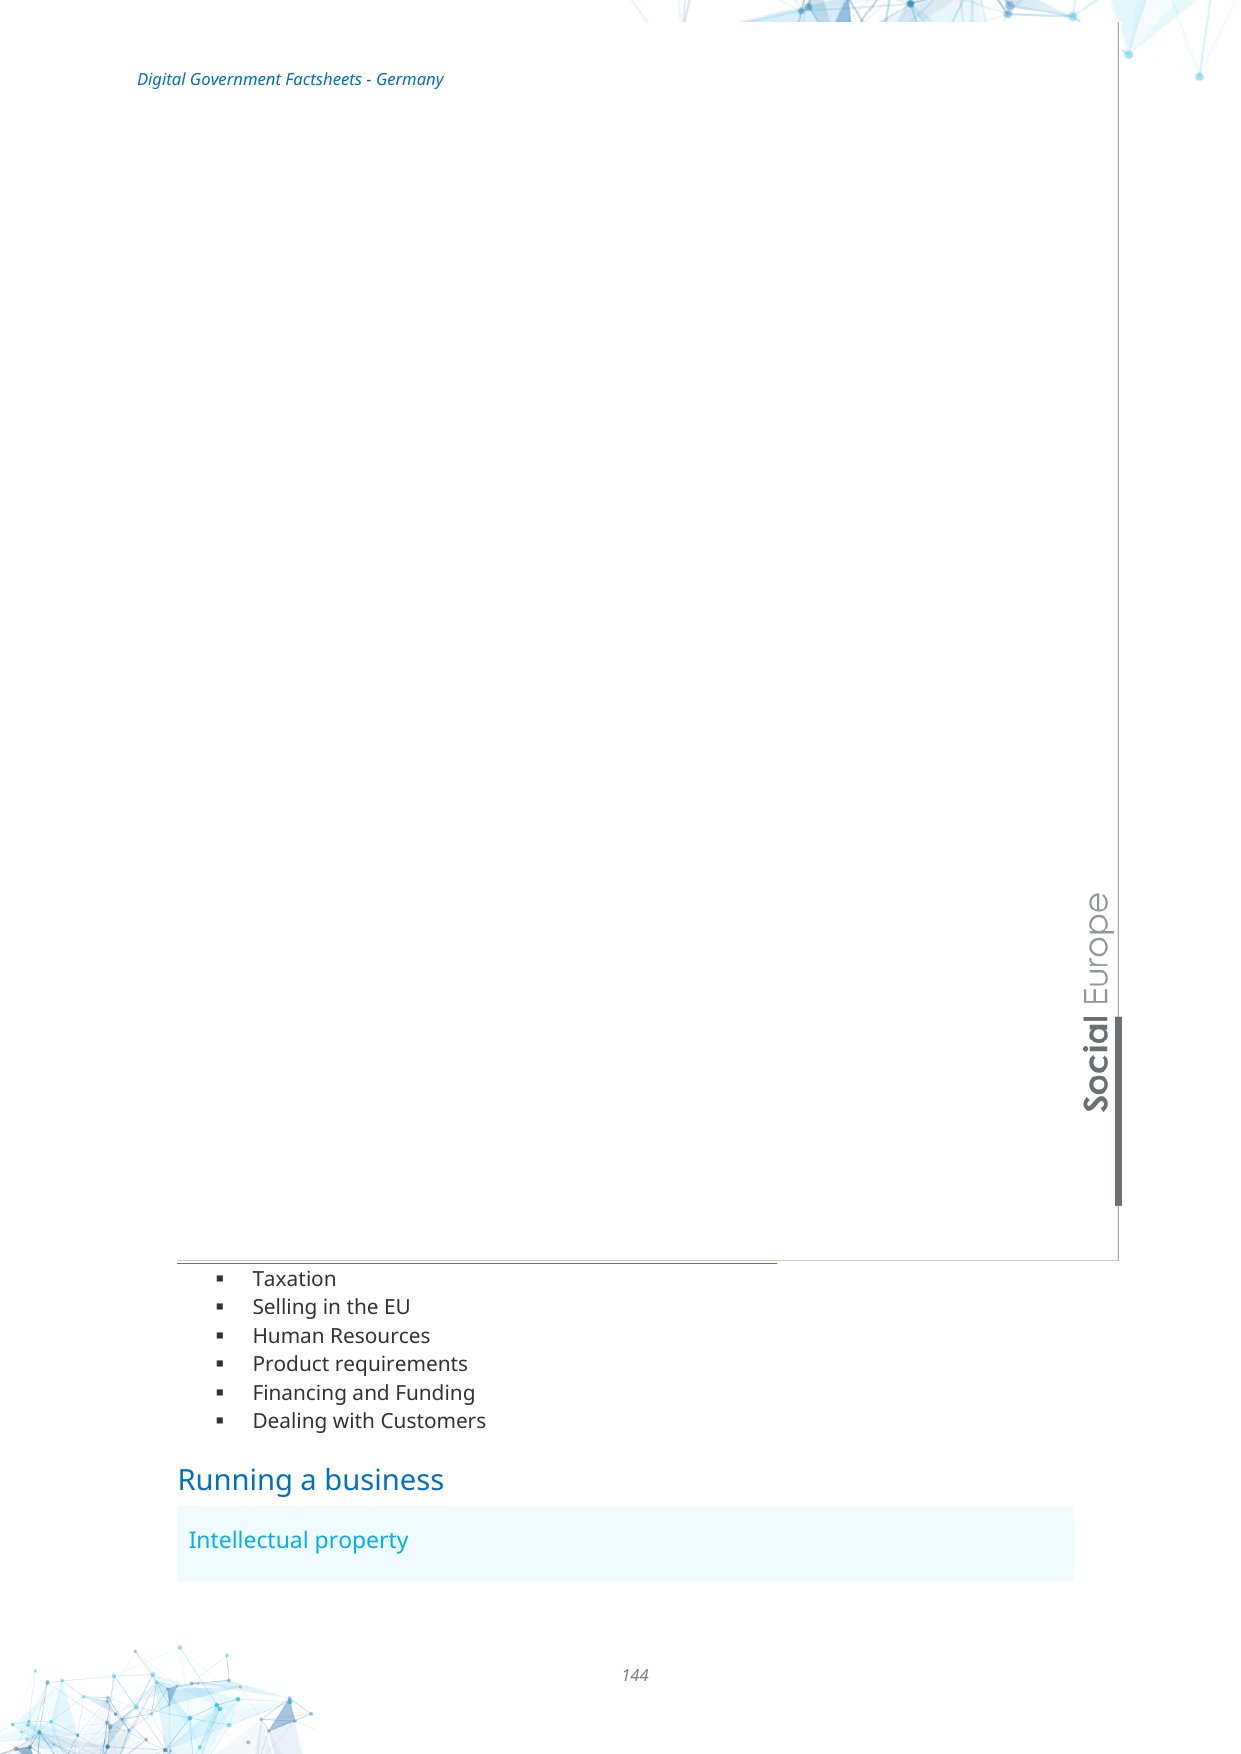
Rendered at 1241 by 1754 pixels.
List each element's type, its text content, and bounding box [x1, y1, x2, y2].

picture [177, 22, 1122, 1261]
list Product requirements [215, 1349, 1092, 1378]
list Human Resources [215, 1321, 1092, 1349]
list Dealing with Customers [215, 1406, 1092, 1434]
table_header Intellectual property [177, 1506, 1074, 1581]
list Financing and Funding [215, 1378, 1092, 1406]
list Selling in the EU [215, 1292, 1092, 1321]
list Taxation [215, 1264, 1092, 1292]
subtitle Running a business [177, 1459, 1092, 1499]
